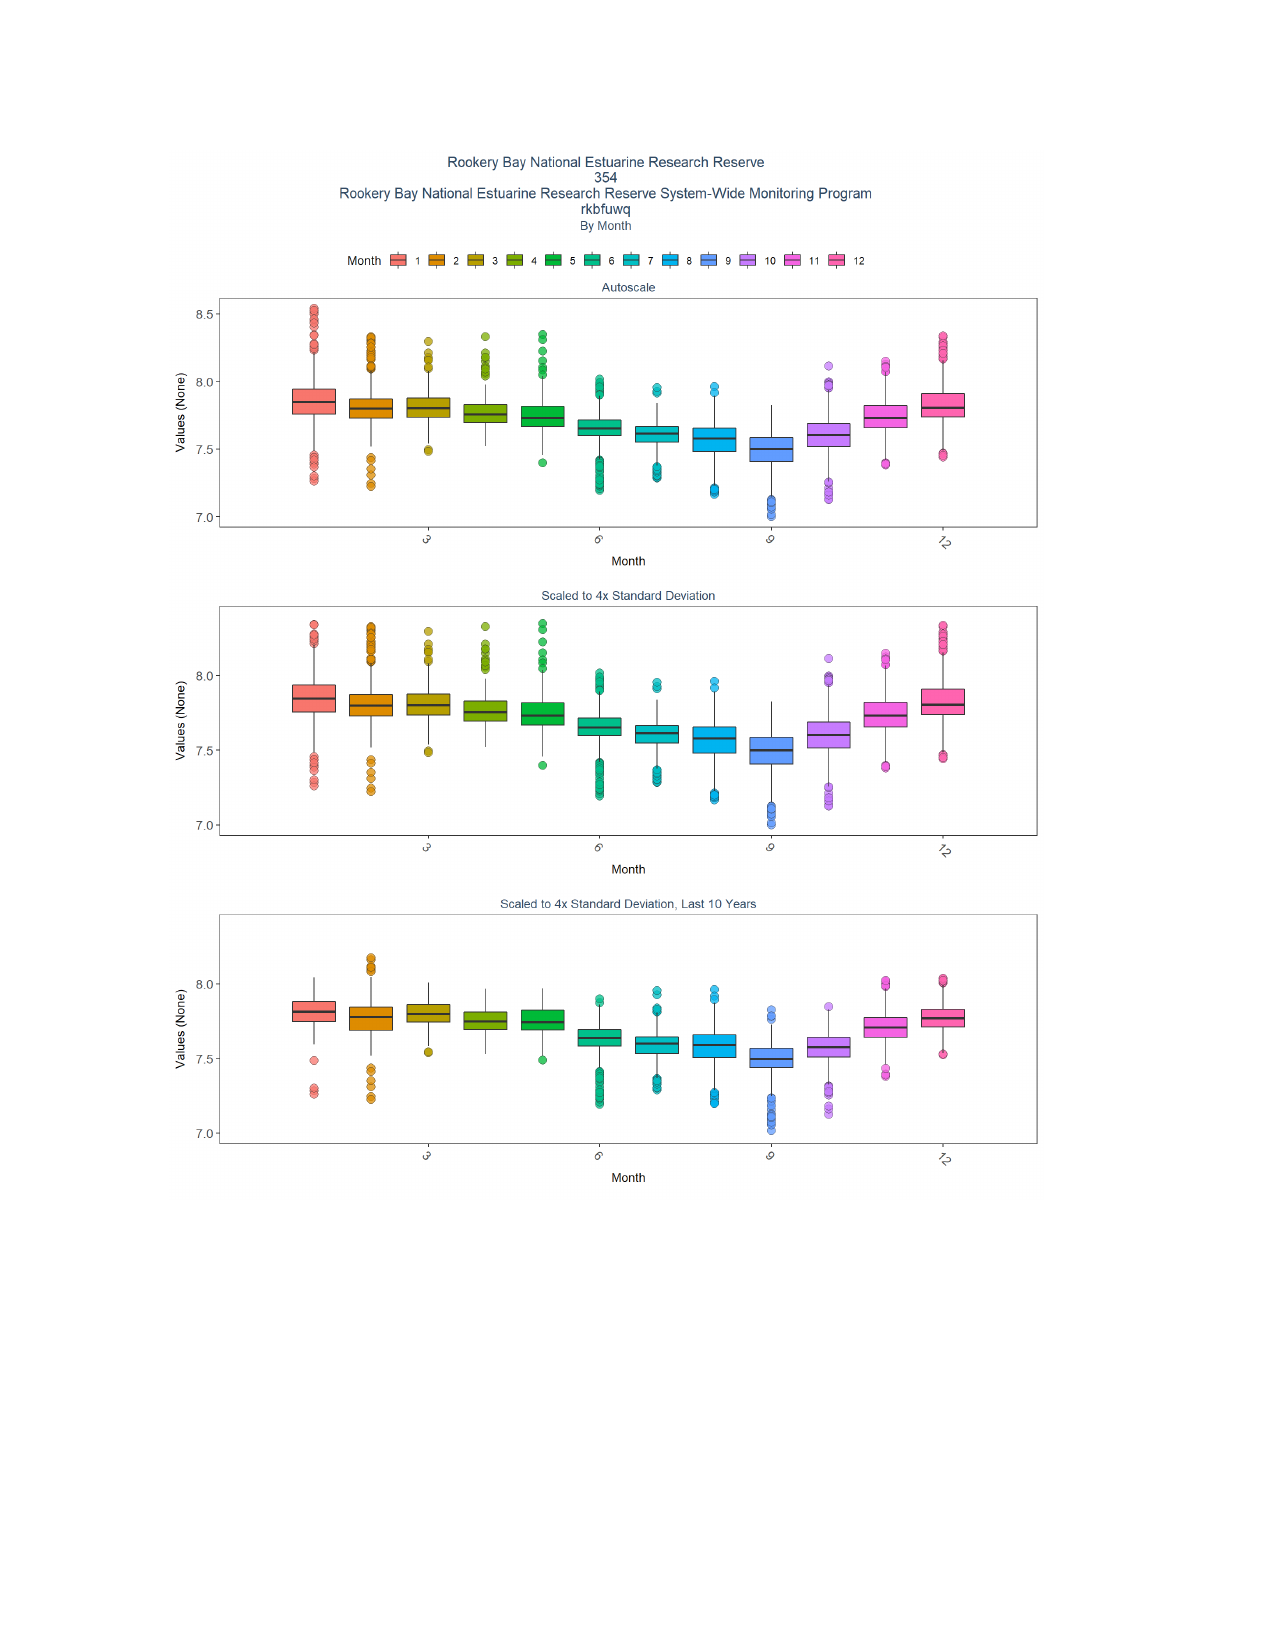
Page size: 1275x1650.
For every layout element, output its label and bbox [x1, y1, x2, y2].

picture [168, 150, 1044, 1200]
